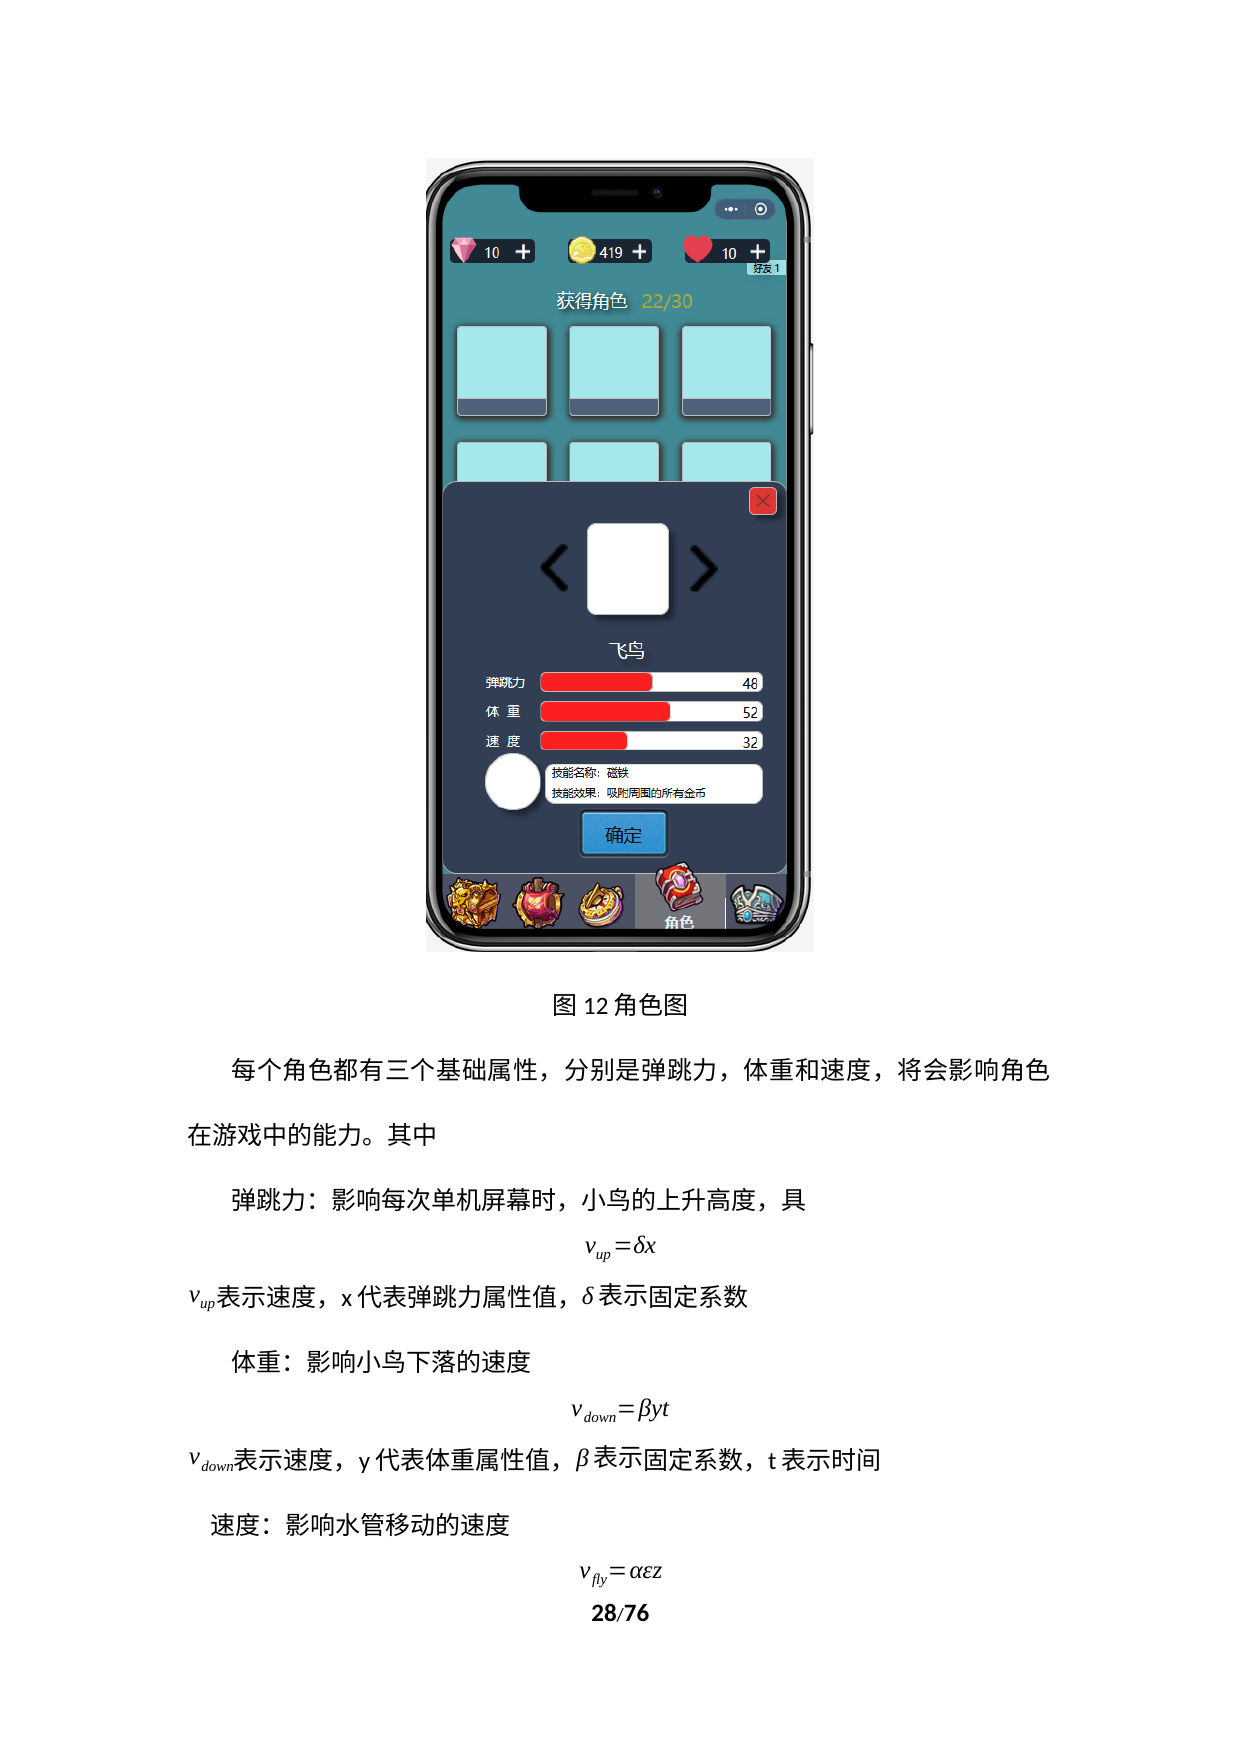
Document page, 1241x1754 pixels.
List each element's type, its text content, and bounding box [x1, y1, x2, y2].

text 表示速度，x代表弹跳力属性值，固定系数 [187, 1263, 1053, 1328]
picture [426, 158, 814, 952]
text 图 11角色图 [187, 971, 1053, 1036]
text 每个角色都有三个基础属性，分别是弹跳力，体重和速度，将会影响角色在游戏中的能力。其中 [187, 1036, 1053, 1166]
text 弹跳力：影响每次单机屏幕时，小鸟的上升高度，具 [187, 1166, 1053, 1231]
text 体重：影响小鸟下落的速度 [187, 1328, 1053, 1393]
text 表示速度，y代表体重属性值，固定系数，t表示时间 [187, 1426, 1053, 1491]
text 速度：影响水管移动的速度 [187, 1491, 1053, 1556]
